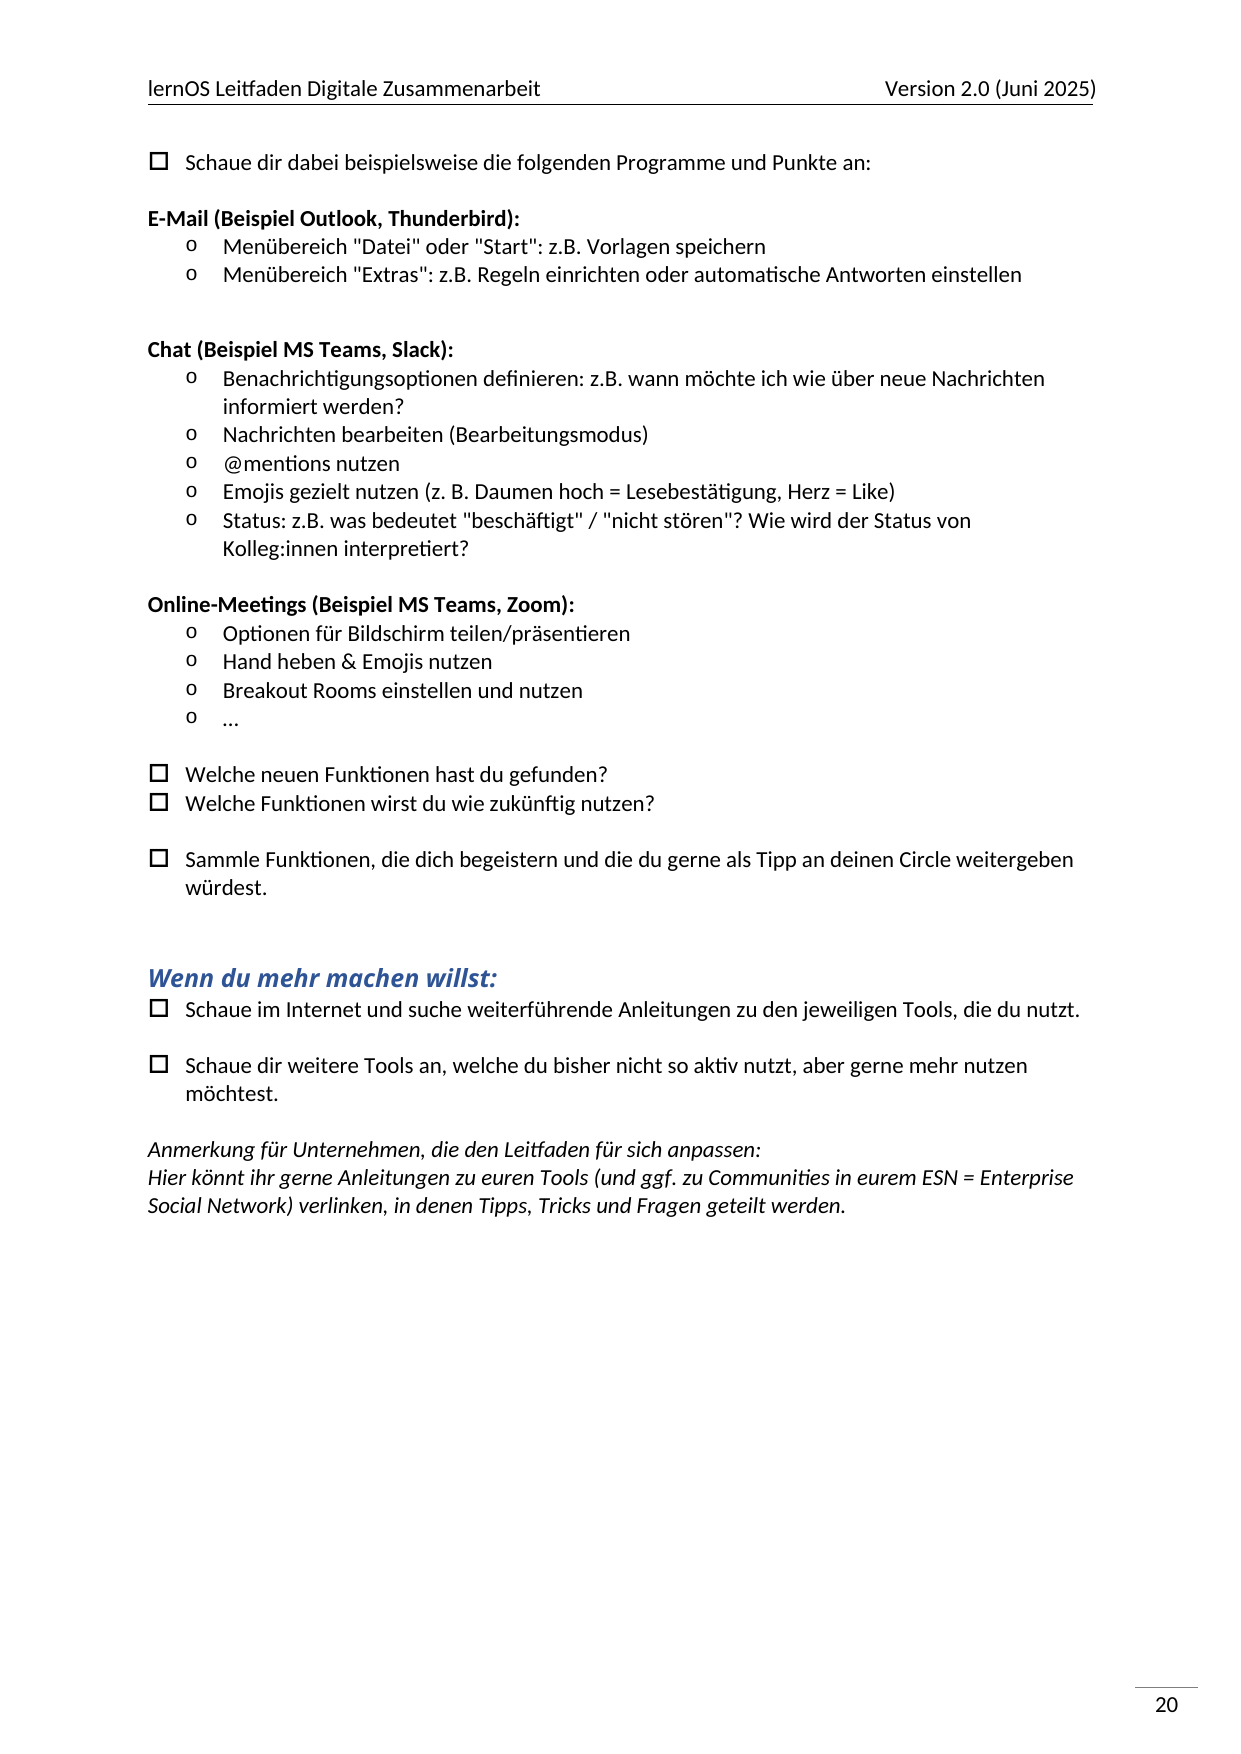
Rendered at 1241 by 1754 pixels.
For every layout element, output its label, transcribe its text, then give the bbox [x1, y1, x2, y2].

list Schaue dir weitere Tools an, welche du bisher nicht so aktiv nutzt, aber gerne mehr nutzen möchtest. [148, 1051, 1093, 1107]
list Nachrichten bearbeiten (Bearbeitungsmodus) [185, 420, 1093, 449]
text Online-Meetings (Beispiel MS Teams, Zoom): [148, 590, 1093, 618]
text Anmerkung für Unternehmen, die den Leitfaden für sich anpassen: [148, 1135, 1093, 1163]
list Menübereich "Datei" oder "Start": z.B. Vorlagen speichern [185, 232, 1093, 260]
list Breakout Rooms einstellen und nutzen [185, 676, 1093, 704]
list Welche Funktionen wirst du wie zukünftig nutzen? [148, 789, 1093, 845]
list @mentions nutzen [185, 449, 1093, 477]
subtitle Wenn du mehr machen willst: [148, 961, 1093, 995]
list Schaue dir dabei beispielsweise die folgenden Programme und Punkte an: [148, 148, 1093, 176]
list Emojis gezielt nutzen (z. B. Daumen hoch = Lesebestätigung, Herz = Like) [185, 477, 1093, 506]
text Chat (Beispiel MS Teams, Slack): [148, 336, 1093, 364]
list Welche neuen Funktionen hast du gefunden? [148, 761, 1093, 789]
list Status: z.B. was bedeutet "beschäftigt" / "nicht stören"? Wie wird der Status von Kolleg:innen interpretiert? [185, 506, 1093, 562]
text E-Mail (Beispiel Outlook, Thunderbird): [148, 176, 1093, 232]
list Menübereich "Extras": z.B. Regeln einrichten oder automatische Antworten einstellen [185, 260, 1093, 289]
list Optionen für Bildschirm teilen/präsentieren [185, 618, 1093, 647]
list Schaue im Internet und suche weiterführende Anleitungen zu den jeweiligen Tools, die du nutzt. [148, 995, 1093, 1023]
list Sammle Funktionen, die dich begeistern und die du gerne als Tipp an deinen Circle weitergeben würdest. [148, 845, 1093, 929]
text Hier könnt ihr gerne Anleitungen zu euren Tools (und ggf. zu Communities in eurem ESN = Enterprise Social Network) verlinken, in denen Tipps, Tricks und Fragen geteilt werden. [148, 1163, 1093, 1219]
list … [185, 704, 1093, 733]
list Hand heben & Emojis nutzen [185, 647, 1093, 676]
list Benachrichtigungsoptionen definieren: z.B. wann möchte ich wie über neue Nachrichten informiert werden? [185, 364, 1093, 420]
